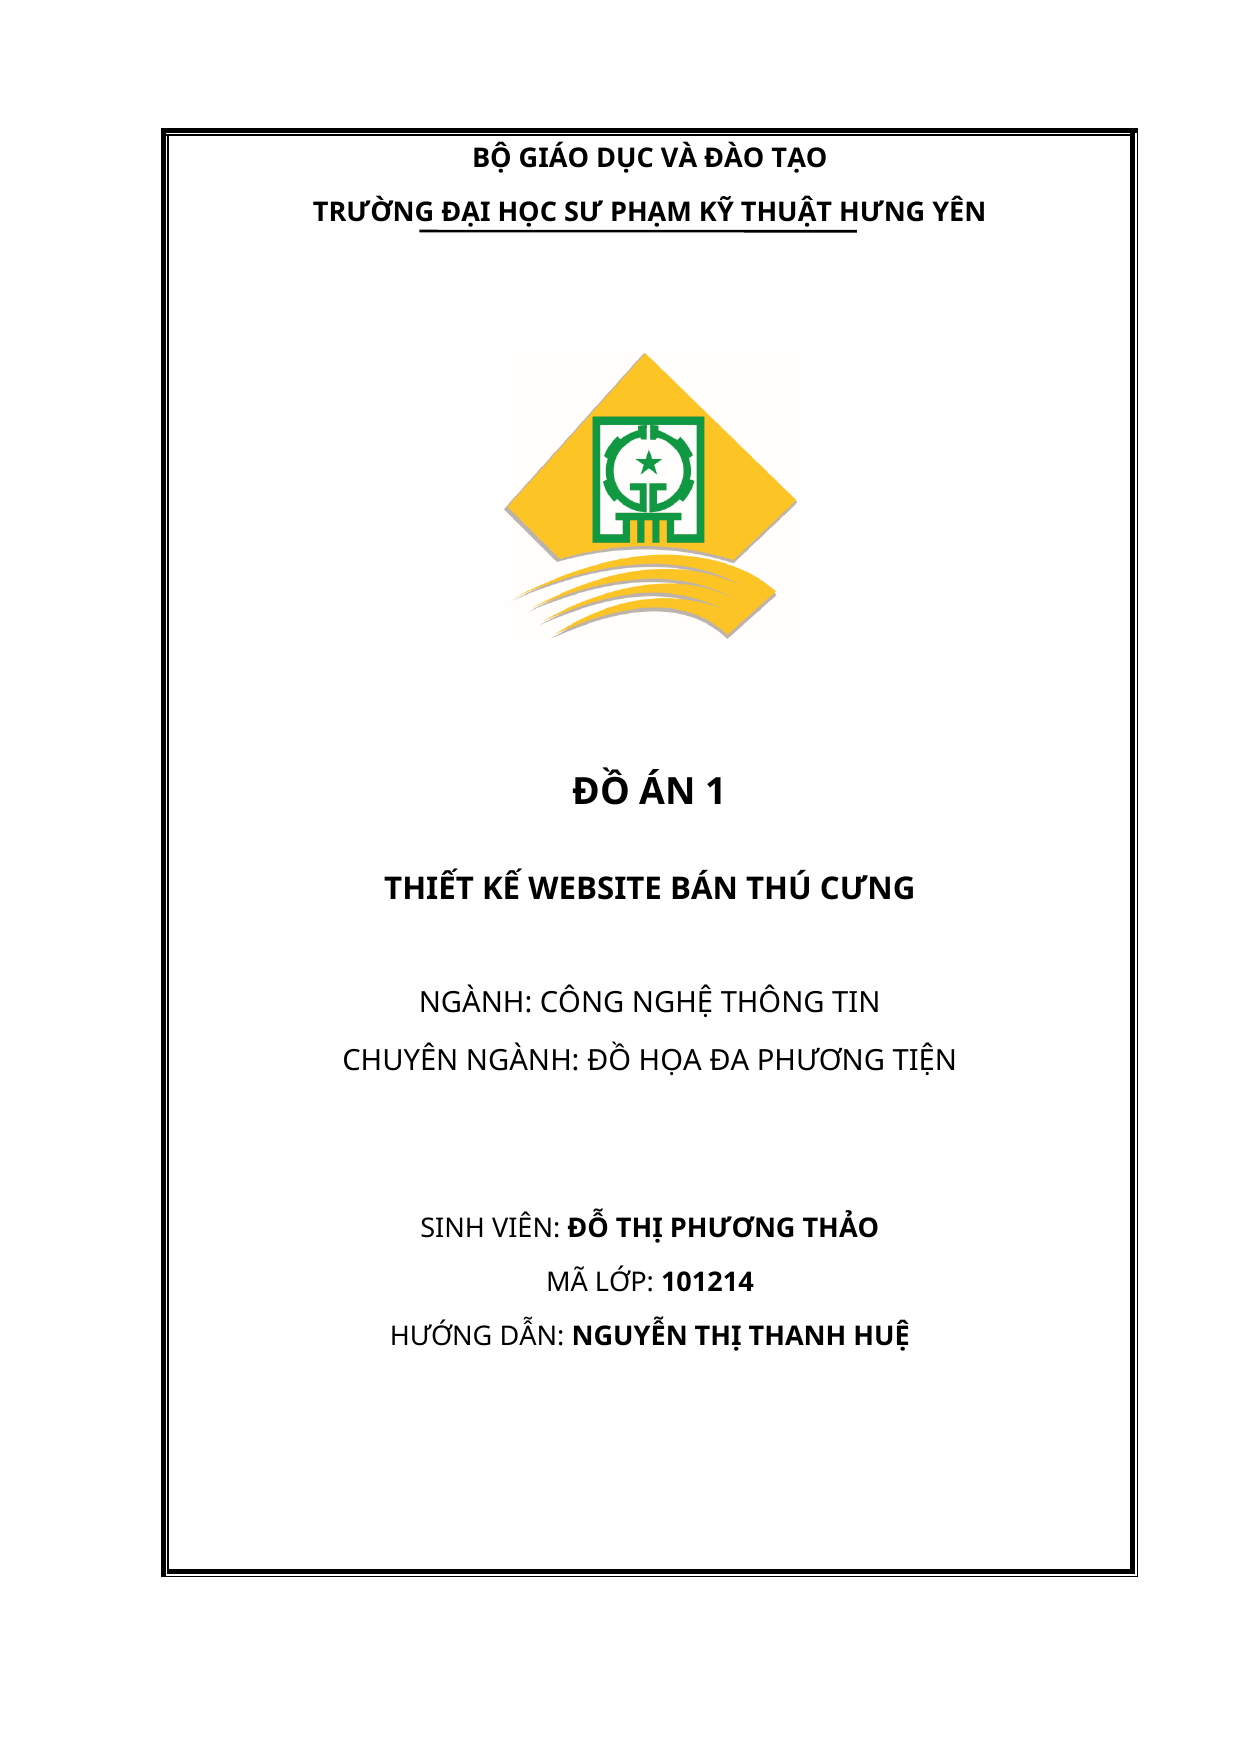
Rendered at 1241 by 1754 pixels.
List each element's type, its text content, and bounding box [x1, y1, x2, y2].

picture [502, 351, 798, 640]
text HƯỚNG DẪN: NGUYỄN THỊ THANH HUỆ [169, 1307, 1130, 1353]
text SINH VIÊN: ĐỖ THỊ PHƯƠNG THẢO [169, 1198, 1130, 1245]
text TRƯỜNG ĐẠI HỌC SƯ PHẠM KỸ THUẬT HƯNG YÊN [169, 182, 1130, 229]
text ĐỒ ÁN 1 [169, 754, 1130, 815]
text MÃ LỚP: 101214 [169, 1252, 1130, 1299]
text NGÀNH: CÔNG NGHỆ THÔNG TIN [169, 971, 1130, 1021]
text BỘ GIÁO DỤC VÀ ĐÀO TẠO [169, 136, 1130, 175]
text CHUYÊN NGÀNH: ĐỒ HỌA ĐA PHƯƠNG TIỆN [169, 1029, 1130, 1078]
text THIẾT KẾ WEBSITE BÁN THÚ CƯNG [169, 856, 1130, 909]
